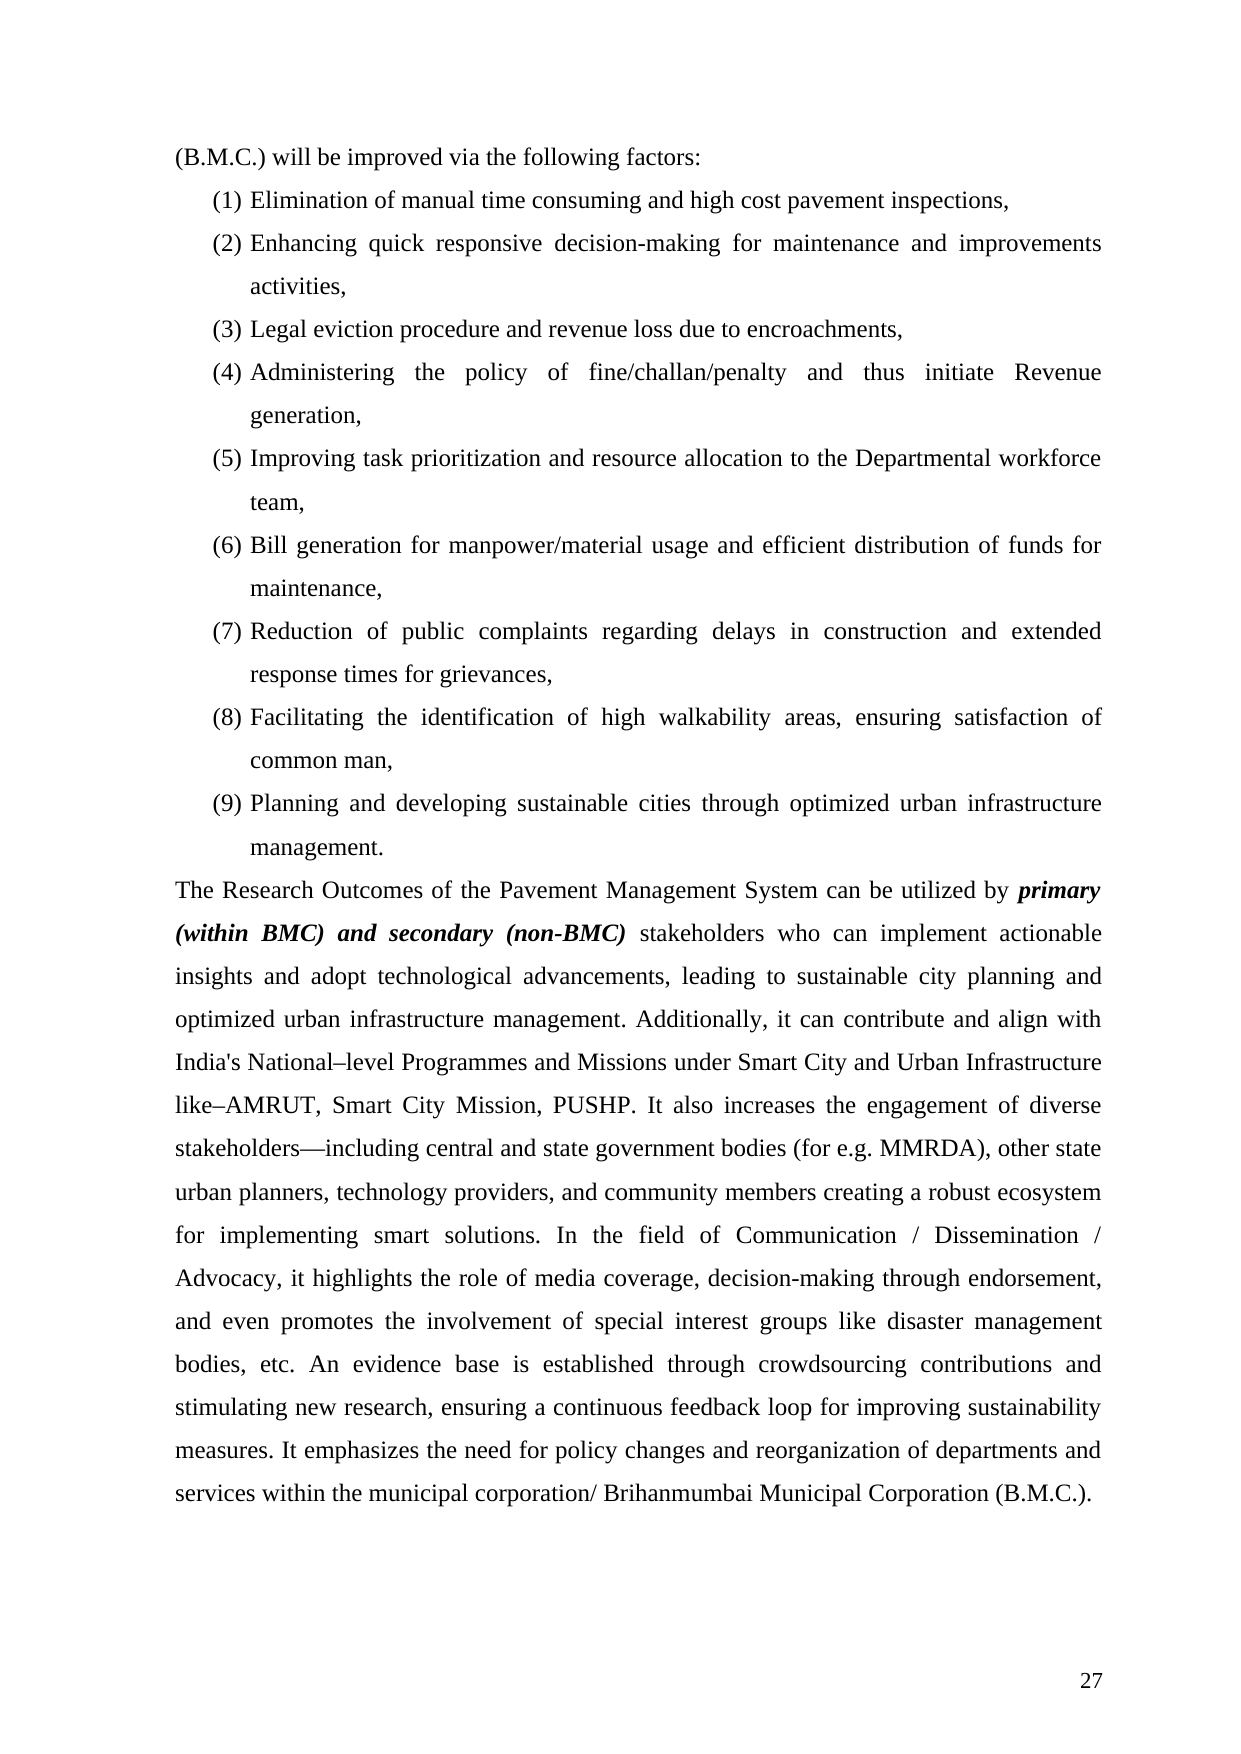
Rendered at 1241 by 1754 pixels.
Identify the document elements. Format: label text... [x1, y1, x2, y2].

list Enhancing quick responsive decision-making for maintenance and improvements activities, [212, 228, 1103, 300]
list Elimination of manual time consuming and high cost pavement inspections, [212, 185, 1103, 213]
list Legal eviction procedure and revenue loss due to encroachments, [212, 314, 1103, 343]
list Improving task prioritization and resource allocation to the Departmental workforce team, [212, 443, 1103, 515]
list Bill generation for manpower/material usage and efficient distribution of funds for maintenance, [212, 530, 1103, 602]
list Planning and developing sustainable cities through optimized urban infrastructure management. [212, 788, 1103, 860]
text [175, 142, 1103, 170]
list Reduction of public complaints regarding delays in construction and extended response times for grievances, [212, 616, 1103, 688]
list Facilitating the identification of high walkability areas, ensuring satisfaction of common man, [212, 702, 1103, 774]
text The Research Outcomes of the Pavement Management System can be utilized by primary (within BMC) and secondary (non-BMC) stakeholders who can implement actionable insights and adopt technological advancements, leading to sustainable city planning and optimized urban infrastructure management. Additionally, it can contribute and align with India's National–level Programmes and Missions under Smart City and Urban Infrastructure like–AMRUT, Smart City Mission, PUSHP. It also increases the engagement of diverse stakeholders—including central and state government bodies (for e.g. MMRDA), other state urban planners, technology providers, and community members creating a robust ecosystem for implementing smart solutions. In the field of Communication / Dissemination / Advocacy, it highlights the role of media coverage, decision-making through endorsement, and even promotes the involvement of special interest groups like disaster management bodies, etc. An evidence base is established through crowdsourcing contributions and stimulating new research, ensuring a continuous feedback loop for improving sustainability measures. It emphasizes the need for policy changes and reorganization of departments and services within the municipal corporation/ Brihanmumbai Municipal Corporation (B.M.C.). [175, 875, 1103, 1507]
list Administering the policy of fine/challan/penalty and thus initiate Revenue generation, [212, 357, 1103, 429]
